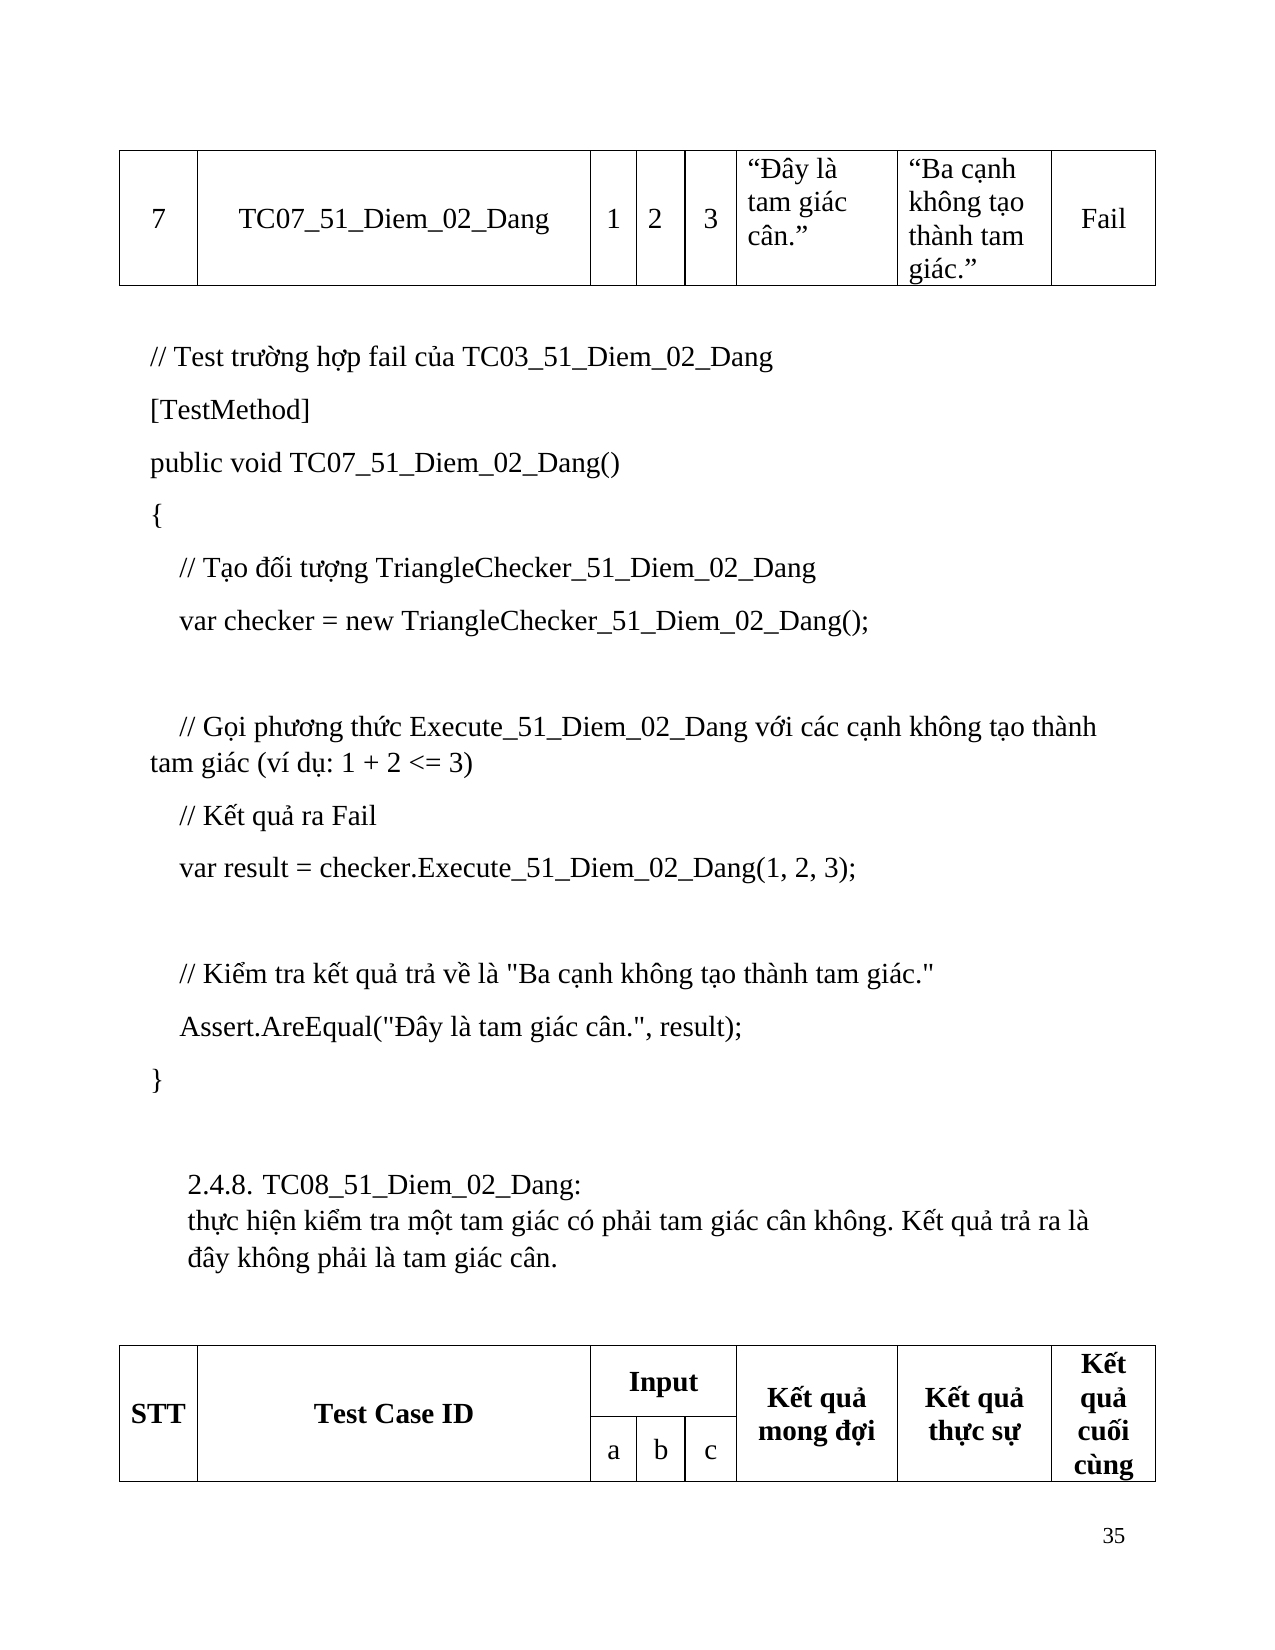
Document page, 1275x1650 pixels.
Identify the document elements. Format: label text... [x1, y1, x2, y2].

table_cell b [637, 1417, 684, 1481]
table_cell a [591, 1417, 636, 1481]
table_header Input [591, 1346, 736, 1416]
table_cell Fail [1052, 151, 1155, 285]
text [TestMethod] [150, 392, 1125, 425]
text Assert.AreEqual("Đây là tam giác cân.", result); [150, 1009, 1125, 1042]
text var result = checker.Execute_51_Diem_02_Dang(1, 2, 3); [150, 851, 1125, 884]
table_header Kết quả cuối cùng [1052, 1346, 1155, 1481]
table_cell 2 [637, 151, 684, 285]
table_cell c [686, 1417, 736, 1481]
table_header Kết quả mong đợi [737, 1346, 897, 1481]
table_cell TC07_51_Diem_02_Dang [198, 151, 590, 285]
text // Gọi phương thức Execute_51_Diem_02_Dang với các cạnh không tạo thành tam giác (ví dụ: 1 + 2 <= 3) [150, 709, 1125, 778]
subtitle TC08_51_Diem_02_Dang: [187, 1167, 1125, 1201]
text public void TC07_51_Diem_02_Dang() [150, 445, 1125, 478]
table_cell 1 [591, 151, 636, 285]
table_cell 7 [120, 151, 197, 285]
table_header Test Case ID [198, 1346, 590, 1481]
text thực hiện kiểm tra một tam giác có phải tam giác cân không. Kết quả trả ra là đây không phải là tam giác cân. [187, 1203, 1125, 1273]
text // Tạo đối tượng TriangleChecker_51_Diem_02_Dang [150, 550, 1125, 584]
table_header STT [120, 1346, 197, 1481]
text // Kiểm tra kết quả trả về là "Ba cạnh không tạo thành tam giác." [150, 956, 1125, 990]
text // Test trường hợp fail của TC03_51_Diem_02_Dang [150, 339, 1125, 373]
text { [150, 497, 1125, 531]
text // Kết quả ra Fail [150, 798, 1125, 831]
table_cell “Đây là tam giác cân.” [737, 151, 897, 285]
text } [150, 1062, 1125, 1095]
text var checker = new TriangleChecker_51_Diem_02_Dang(); [150, 603, 1125, 637]
table_header Kết quả thực sự [898, 1346, 1051, 1481]
table_cell 3 [686, 151, 736, 285]
table_cell “Ba cạnh không tạo thành tam giác.” [898, 151, 1051, 285]
